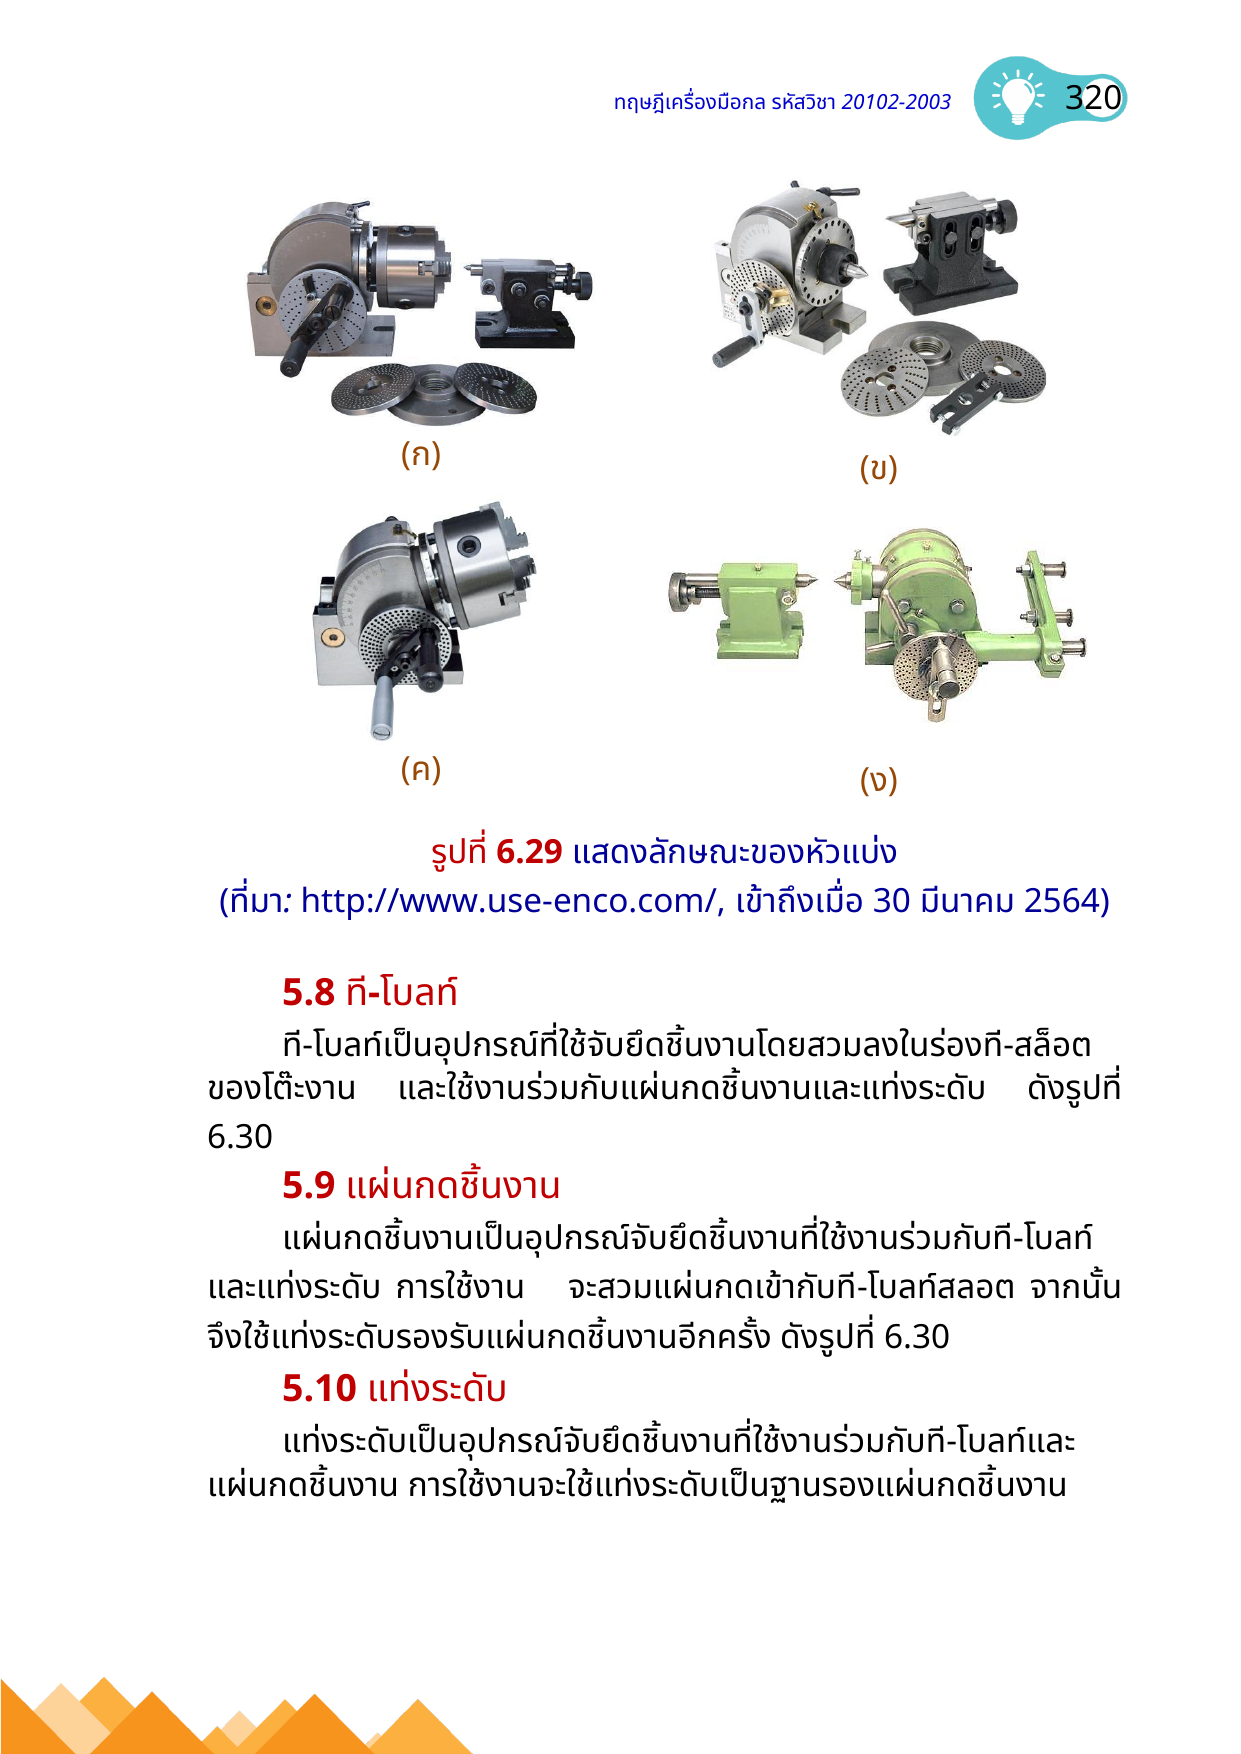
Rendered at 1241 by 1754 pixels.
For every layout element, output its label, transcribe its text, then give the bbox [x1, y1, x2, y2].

picture [241, 177, 601, 430]
picture [295, 493, 547, 745]
text ที-โบลท์เป็นอุปกรณ์ที่ใช้จับยึดชิ้นงานโดยสวมลงในร่องที-สล็อตของโต๊ะงาน และใช้งานร่วมกับแผ่นกดชิ้นงานและแท่งระดับ ดังรูปที่ 6.30 [207, 1021, 1122, 1159]
table_header (ก) [207, 177, 635, 493]
picture [0, 1556, 1239, 1754]
table_cell (ง) [635, 493, 1122, 805]
picture [711, 177, 1047, 445]
text รูปที่ 6.29 แสดงลักษณะของหัวแบ่ง [207, 827, 1122, 877]
text (ที่มา: http://www.use-enco.com/, เข้าถึงเมื่อ 30 มีนาคม 2564) [207, 877, 1122, 926]
text 5.9 แผ่นกดชิ้นงาน [282, 1159, 1122, 1214]
picture [227, 23, 1164, 146]
text 5.10 แท่งระดับ [207, 1362, 1122, 1417]
text แท่งระดับเป็นอุปกรณ์จับยึดชิ้นงานที่ใช้งานร่วมกับที-โบลท์และแผ่นกดชิ้นงาน การใช้งานจะใช้แท่งระดับเป็นฐานรองแผ่นกดชิ้นงาน [207, 1417, 1122, 1509]
table_header (ข) [635, 177, 1122, 493]
text 5.8 ที-โบลท์ [207, 965, 1122, 1021]
picture [665, 524, 1092, 728]
text แผ่นกดชิ้นงานเป็นอุปกรณ์จับยึดชิ้นงานที่ใช้งานร่วมกับที-โบลท์และแท่งระดับ การใช้งาน จะสวมแผ่นกดเข้ากับที-โบลท์สลอต จากนั้นจึงใช้แท่งระดับรองรับแผ่นกดชิ้นงานอีกครั้ง ดังรูปที่ 6.30 [207, 1214, 1122, 1362]
table_cell (ค) [207, 493, 635, 805]
